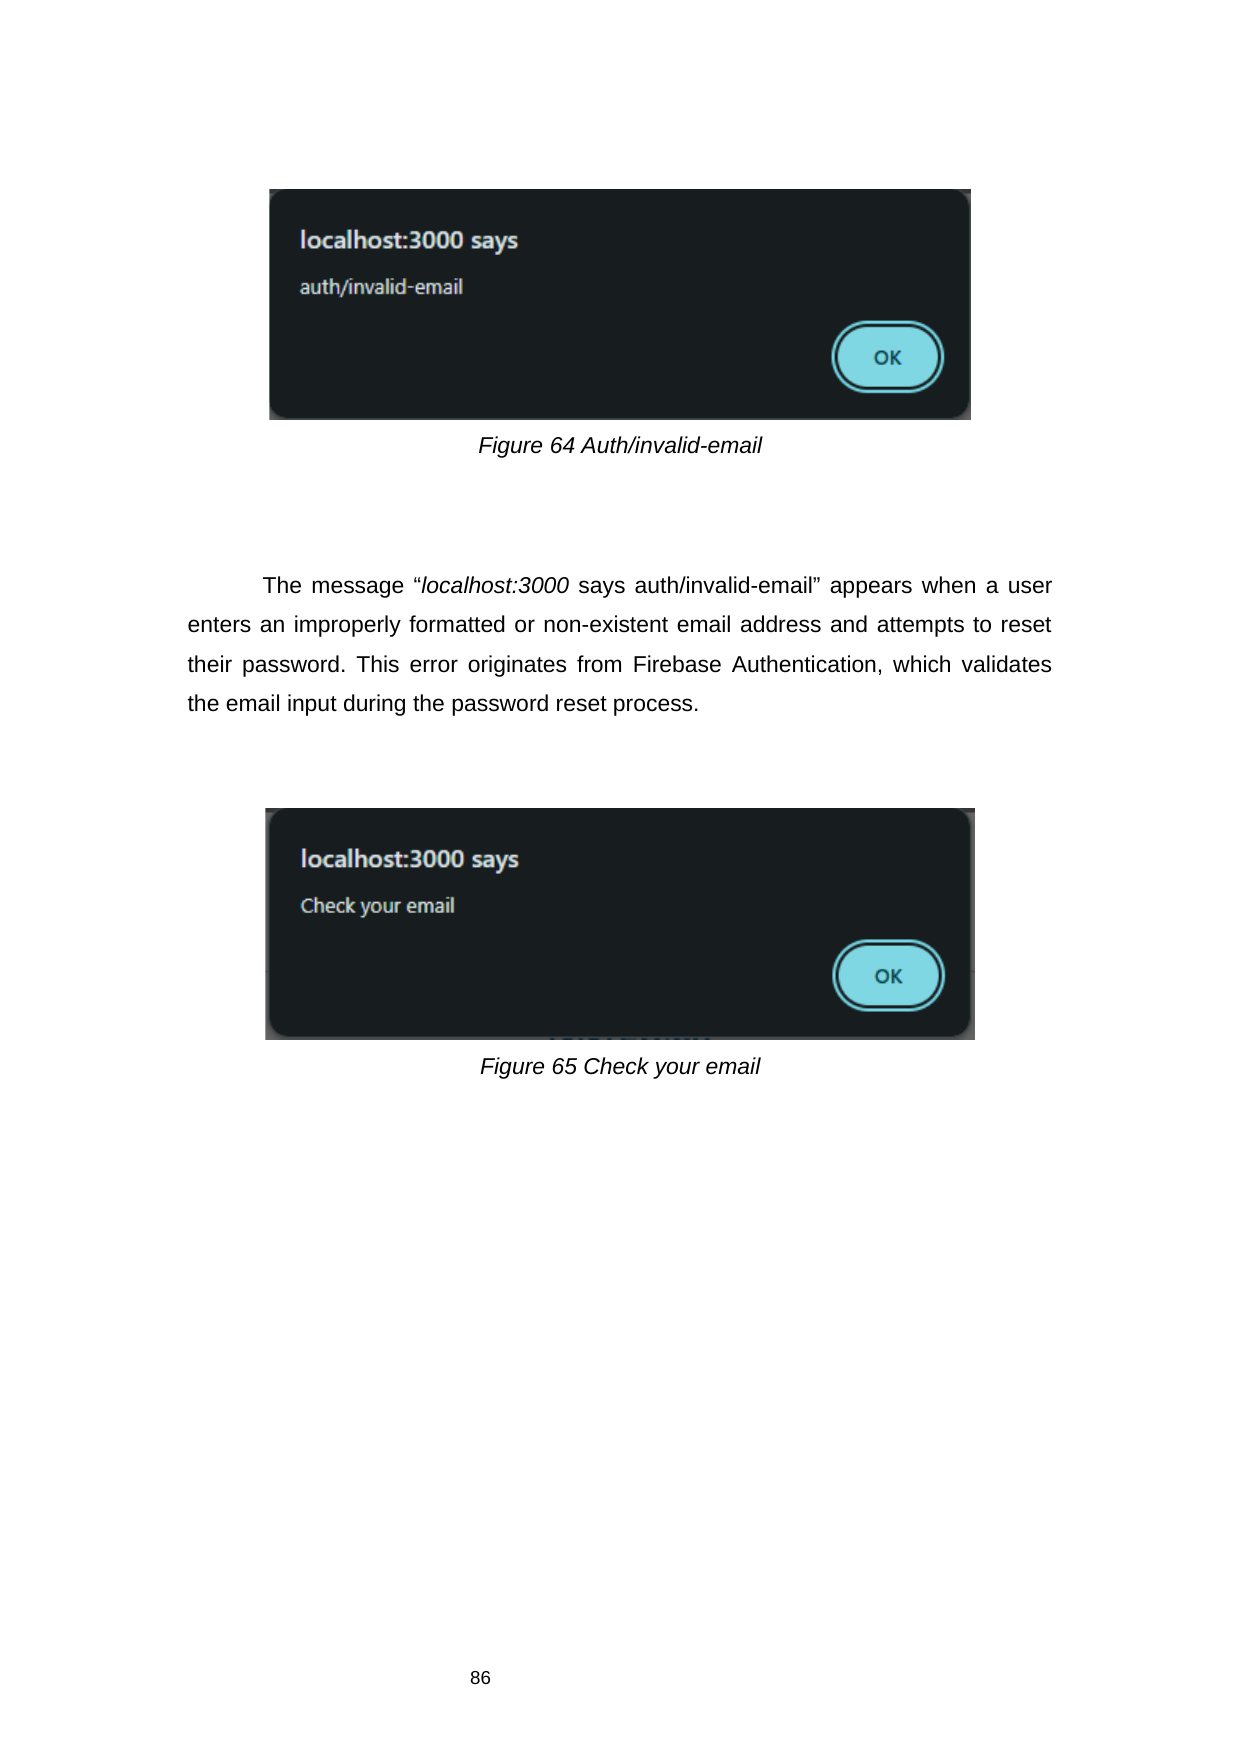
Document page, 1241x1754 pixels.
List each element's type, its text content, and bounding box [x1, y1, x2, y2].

picture [265, 808, 975, 1040]
text The message “localhost:3000 says auth/invalid-email” appears when a user enters an improperly formatted or non-existent email address and attempts to reset their password. This error originates from Firebase Authentication, which validates the email input during the password reset process. [187, 493, 1053, 716]
text Figure 64 Auth/invalid-email [187, 432, 1053, 459]
picture [269, 189, 971, 420]
text Figure 65 Check your email [187, 1053, 1053, 1079]
